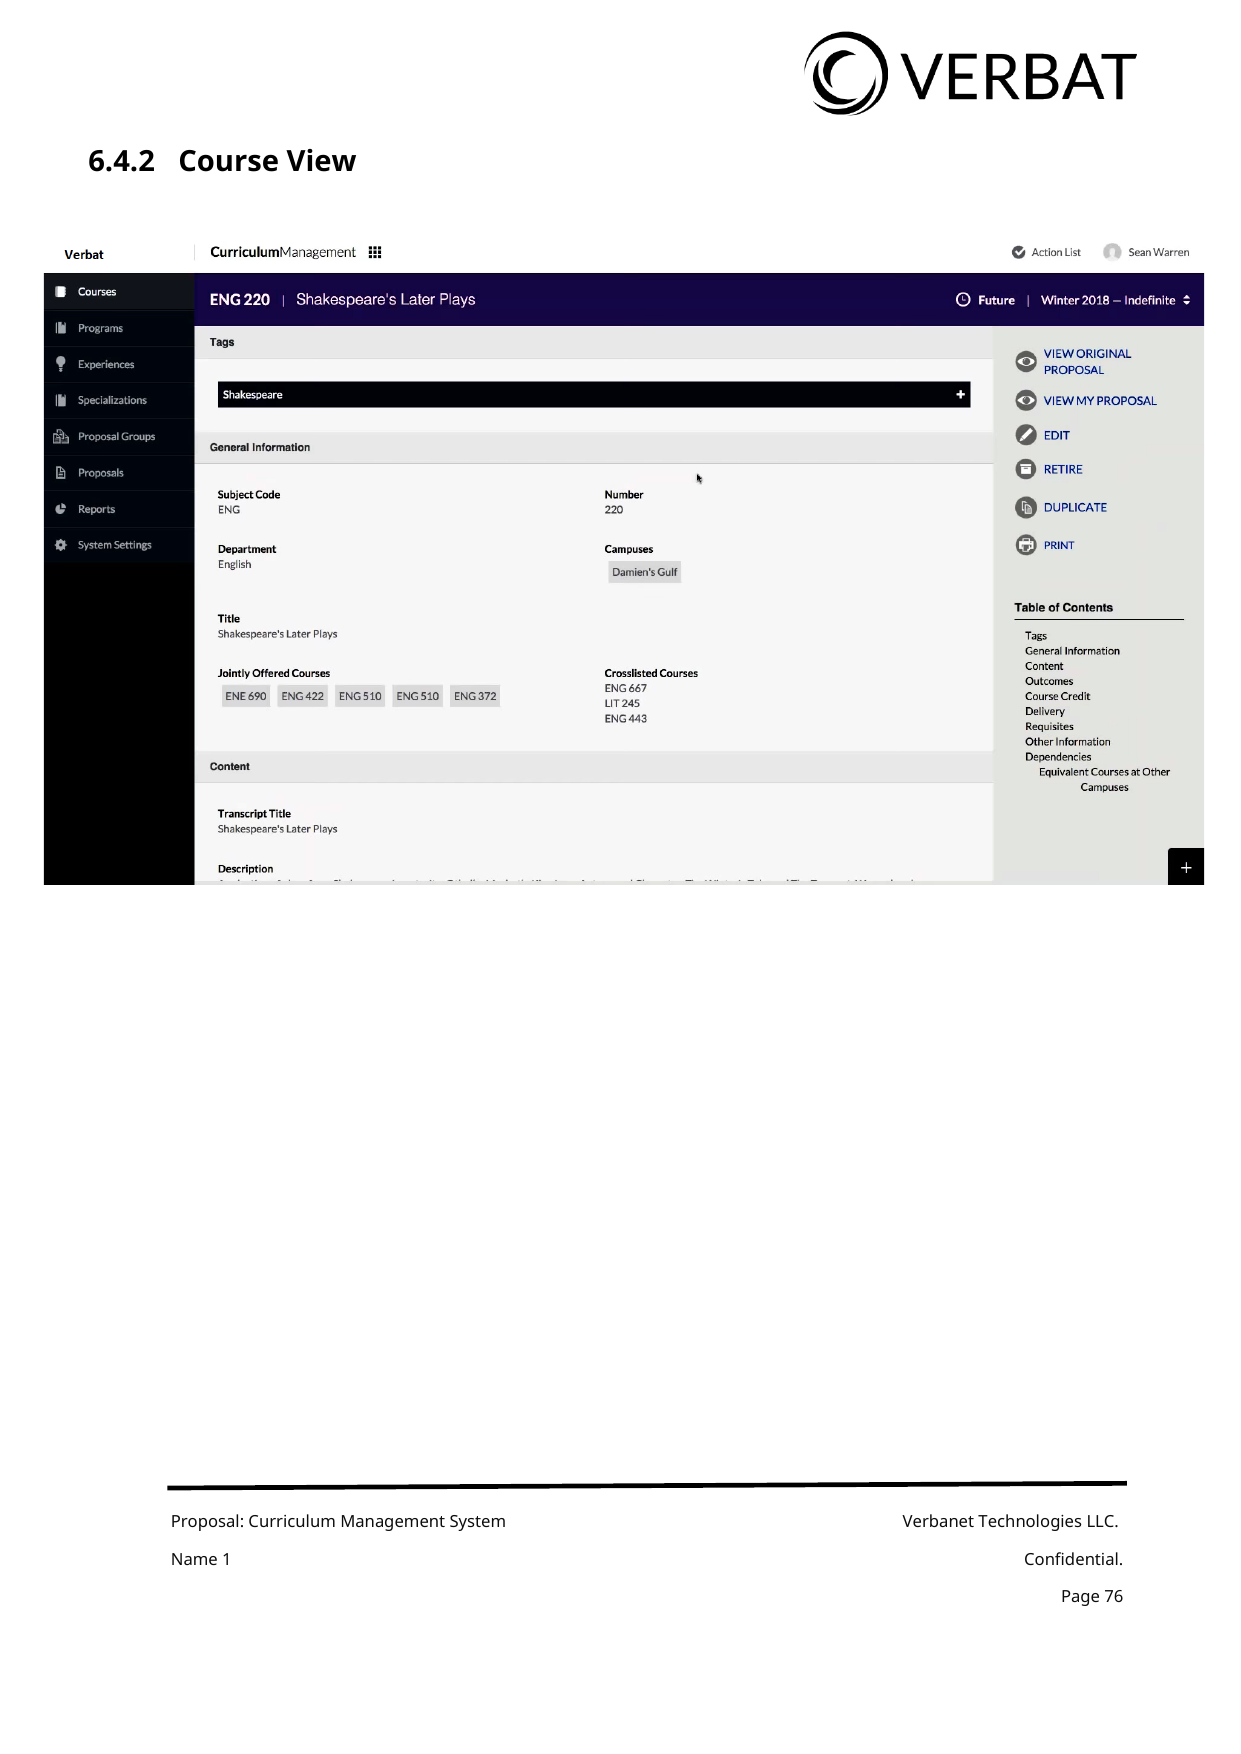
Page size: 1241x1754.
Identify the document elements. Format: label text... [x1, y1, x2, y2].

picture [800, 27, 1138, 116]
subtitle Course View [88, 141, 1053, 180]
picture [43, 232, 1205, 885]
